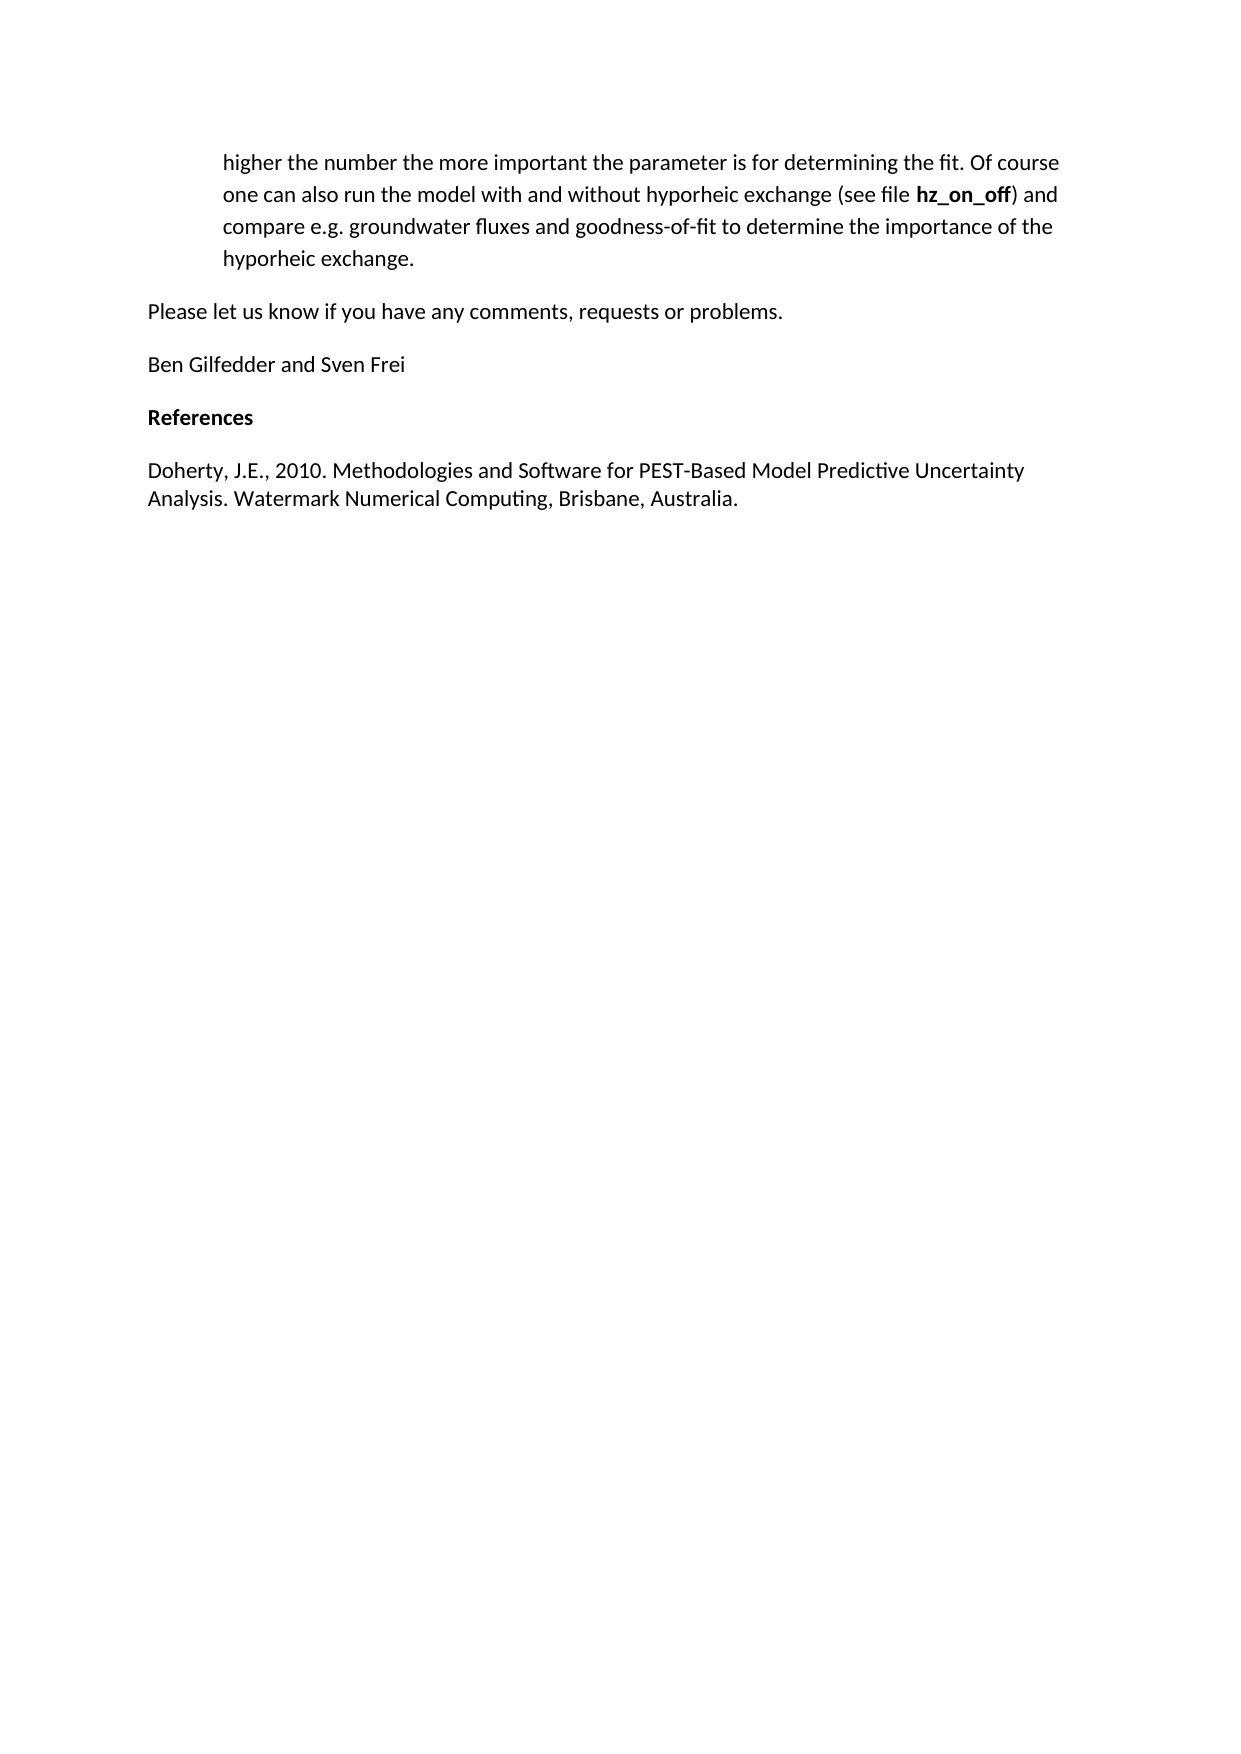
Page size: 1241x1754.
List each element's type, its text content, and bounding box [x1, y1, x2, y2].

text References [148, 403, 1093, 431]
text Please let us know if you have any comments, requests or problems. [148, 297, 1093, 325]
text Doherty, J.E., 2010. Methodologies and Software for PEST-Based Model Predictive Uncertainty Analysis. Watermark Numerical Computing, Brisbane, Australia. [148, 456, 1093, 512]
text Ben Gilfedder and Sven Frei [148, 350, 1093, 378]
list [185, 148, 1093, 272]
